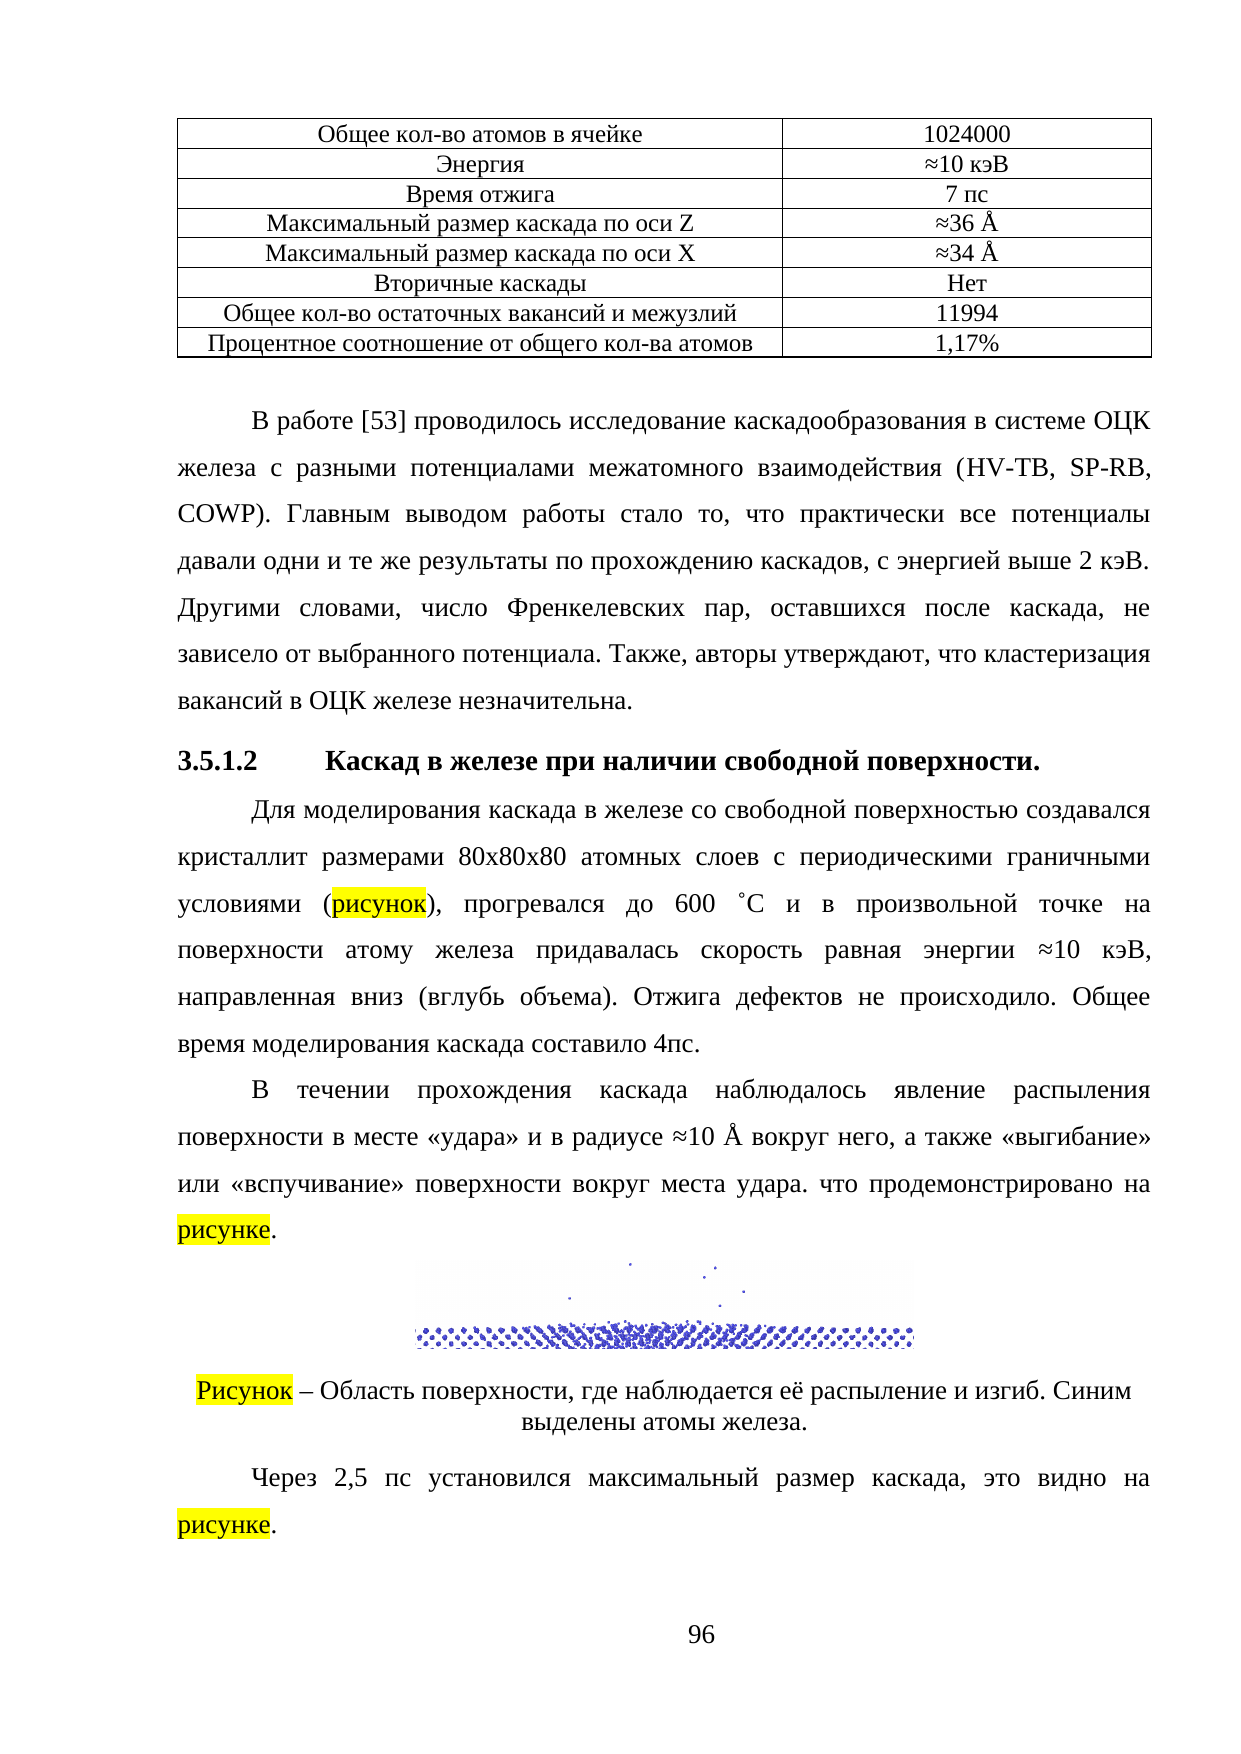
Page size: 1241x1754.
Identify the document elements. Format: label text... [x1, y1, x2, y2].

table_cell ≈34 Å [783, 238, 1151, 267]
text Рисунок – Область поверхности, где наблюдается её распыление и изгиб. Синим выделены атомы железа. [177, 1374, 1152, 1436]
table_cell Максимальный размер каскада по оси Z [178, 209, 782, 237]
table_cell Процентное соотношение от общего кол-ва атомов [178, 328, 782, 356]
table_cell Энергия [178, 149, 782, 178]
table_header 1024000 [783, 119, 1151, 148]
subtitle Каскад в железе при наличии свободной поверхности. [177, 743, 1152, 777]
text В работе [53] проводилось исследование каскадообразования в системе ОЦК железа с разными потенциалами межатомного взаимодействия (HV-TB, SP-RB, COWP). Главным выводом работы стало то, что практически все потенциалы давали одни и те же результаты по прохождению каскадов, с энергией выше 2 кэВ. Другими словами, число Френкелевских пар, оставшихся после каскада, не зависело от выбранного потенциала. Также, авторы утверждают, что кластеризация вакансий в ОЦК железе незначительна. [177, 404, 1152, 715]
text Для моделирования каскада в железе со свободной поверхностью создавался кристаллит размерами 80х80х80 атомных слоев с периодическими граничными условиями (рисунок), прогревался до 600 ˚С и в произвольной точке на поверхности атому железа придавалась скорость равная энергии ≈10 кэВ, направленная вниз (вглубь объема). Отжига дефектов не происходило. Общее время моделирования каскада составило 4пс. [177, 794, 1152, 1058]
table_cell 7 пс [783, 179, 1151, 207]
text Через 2,5 пс установился максимальный размер каскада, это видно на рисунке. [177, 1461, 1152, 1539]
table_cell Нет [783, 268, 1151, 297]
table_cell 11994 [783, 298, 1151, 327]
table_cell ≈10 кэВ [783, 149, 1151, 178]
table_cell Максимальный размер каскада по оси X [178, 238, 782, 267]
text В течении прохождения каскада наблюдалось явление распыления поверхности в месте «удара» и в радиусе ≈10 Å вокруг него, а также «выгибание» или «вспучивание» поверхности вокруг места удара. что продемонстрировано на рисунке. [177, 1074, 1152, 1245]
table_cell 1,17% [783, 328, 1151, 356]
table_cell Время отжига [178, 179, 782, 207]
table_cell ≈36 Å [783, 209, 1151, 237]
table_header Общее кол-во атомов в ячейке [178, 119, 782, 148]
table_cell Общее кол-во остаточных вакансий и межузлий [178, 298, 782, 327]
table_cell Вторичные каскады [178, 268, 782, 297]
picture [415, 1260, 914, 1349]
